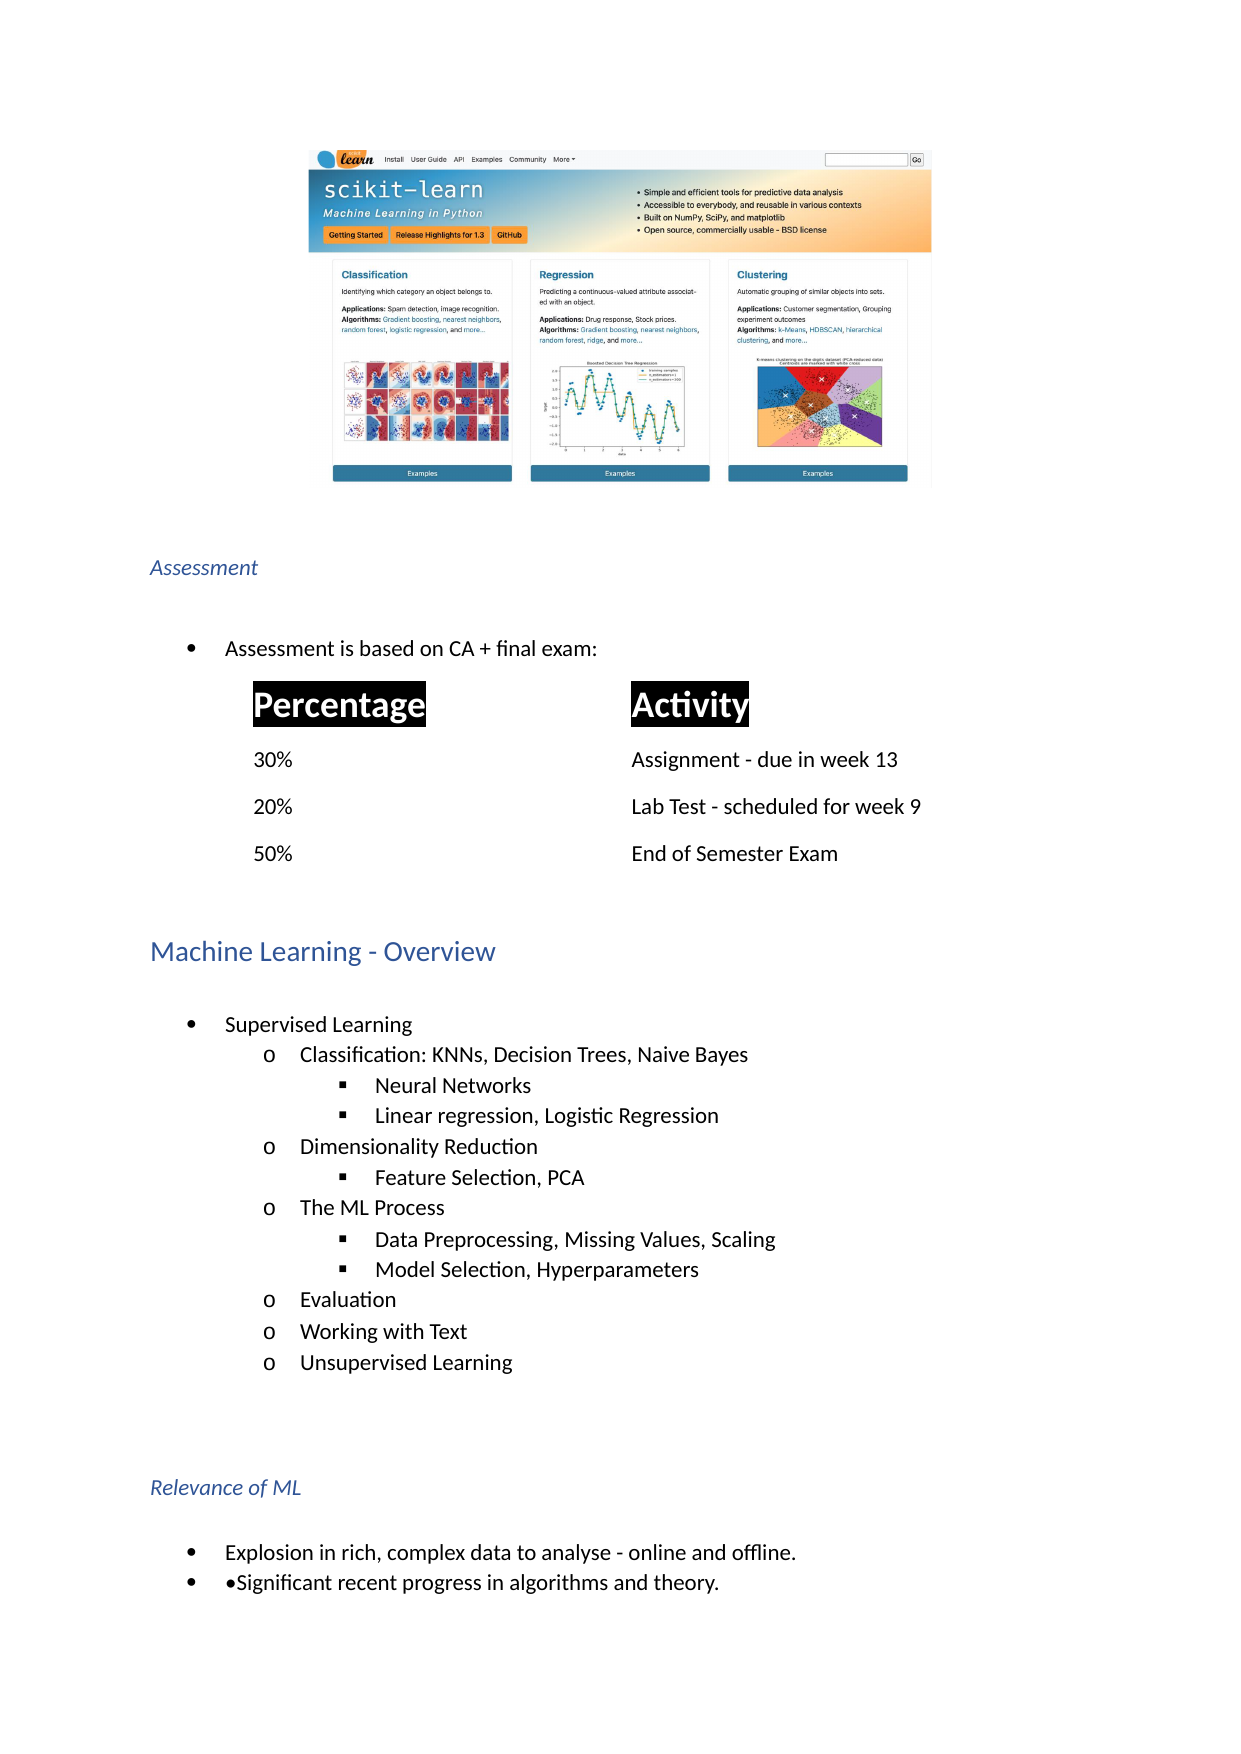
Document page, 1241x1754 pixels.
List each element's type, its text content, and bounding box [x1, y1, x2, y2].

table_cell 50% [242, 839, 620, 886]
table_cell Assignment - due in week 13 [620, 746, 998, 792]
list Model Selection, Hyperparameters [337, 1255, 1090, 1283]
list Evaluation [262, 1285, 1090, 1314]
table_cell Lab Test - scheduled for week 9 [620, 793, 998, 839]
list Supervised Learning [187, 1010, 1090, 1038]
list •Significant recent progress in algorithms and theory. [187, 1568, 1090, 1596]
subtitle Assessment [150, 553, 1090, 581]
list Feature Selection, PCA [337, 1163, 1090, 1191]
list Working with Text [262, 1317, 1090, 1346]
list Classification: KNNs, Decision Trees, Naive Bayes [262, 1040, 1090, 1069]
table_cell End of Semester Exam [620, 839, 998, 886]
list Unsupervised Learning [262, 1348, 1090, 1377]
table_cell 20% [242, 793, 620, 839]
list Assessment is based on CA + final exam: [187, 634, 1090, 662]
subtitle Machine Learning - Overview [150, 933, 1090, 968]
table_header Activity [620, 681, 998, 746]
list Explosion in rich, complex data to analyse - online and offline. [187, 1538, 1090, 1566]
list Linear regression, Logistic Regression [337, 1102, 1090, 1130]
table_cell 30% [242, 746, 620, 792]
list Dimensionality Reduction [262, 1132, 1090, 1161]
list Neural Networks [337, 1071, 1090, 1099]
list Data Preprocessing, Missing Values, Scaling [337, 1225, 1090, 1253]
subtitle Relevance of ML [150, 1473, 1090, 1502]
list The ML Process [262, 1193, 1090, 1223]
table_header Percentage [242, 681, 620, 746]
